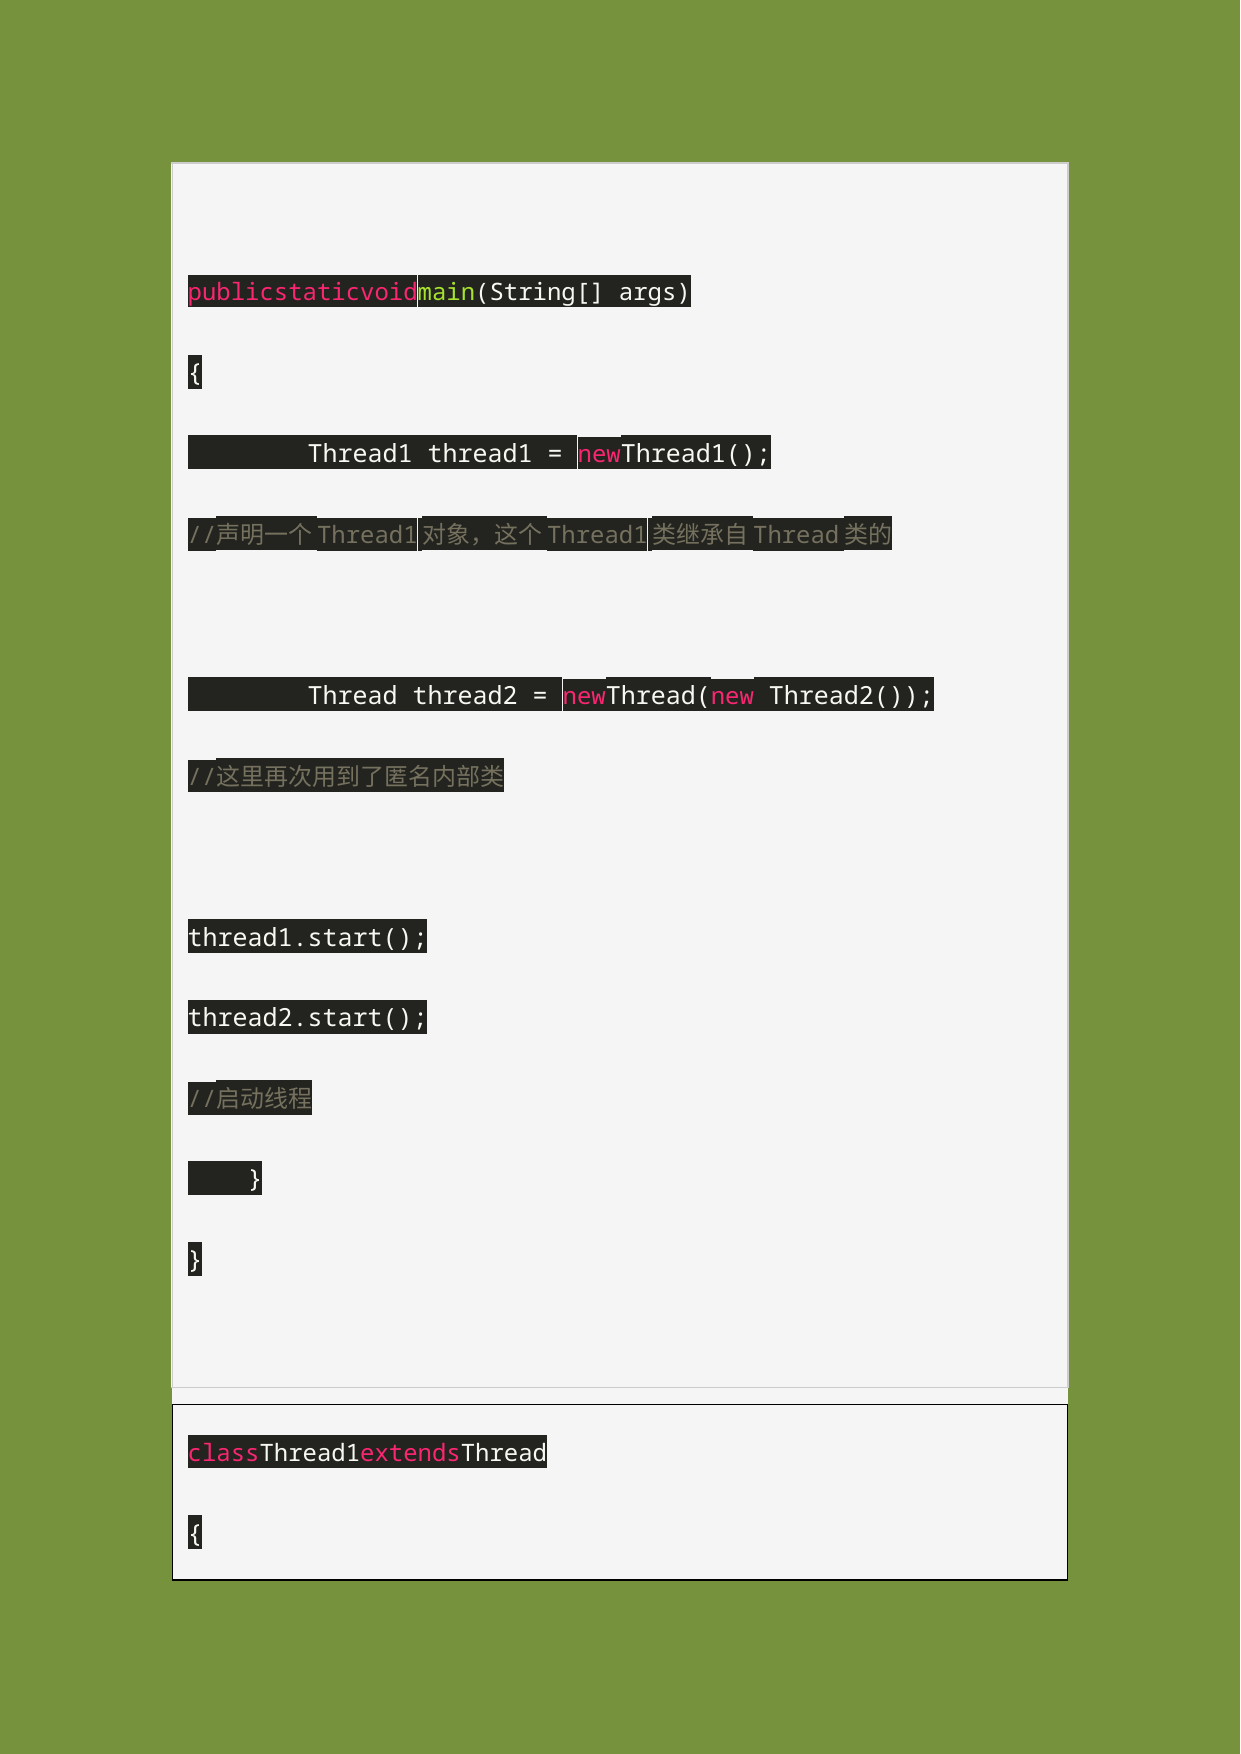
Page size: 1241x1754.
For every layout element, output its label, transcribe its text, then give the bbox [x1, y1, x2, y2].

text { [173, 323, 1067, 404]
text //启动线程 [173, 1049, 1067, 1129]
text } [173, 1210, 1067, 1291]
text { [173, 1484, 1067, 1579]
text Thread thread2 = newThread(new Thread2()); [173, 646, 1067, 726]
text thread2.start(); [173, 968, 1067, 1049]
text //声明一个Thread1对象，这个Thread1类继承自Thread类的 [173, 484, 1067, 565]
text //这里再次用到了匿名内部类 [173, 726, 1067, 807]
text Thread1 thread1 = newThread1(); [173, 404, 1067, 484]
text thread1.start(); [173, 888, 1067, 968]
text publicstaticvoidmain(String[] args) [173, 243, 1067, 323]
text classThread1extendsThread [173, 1405, 1067, 1484]
text } [173, 1129, 1067, 1210]
